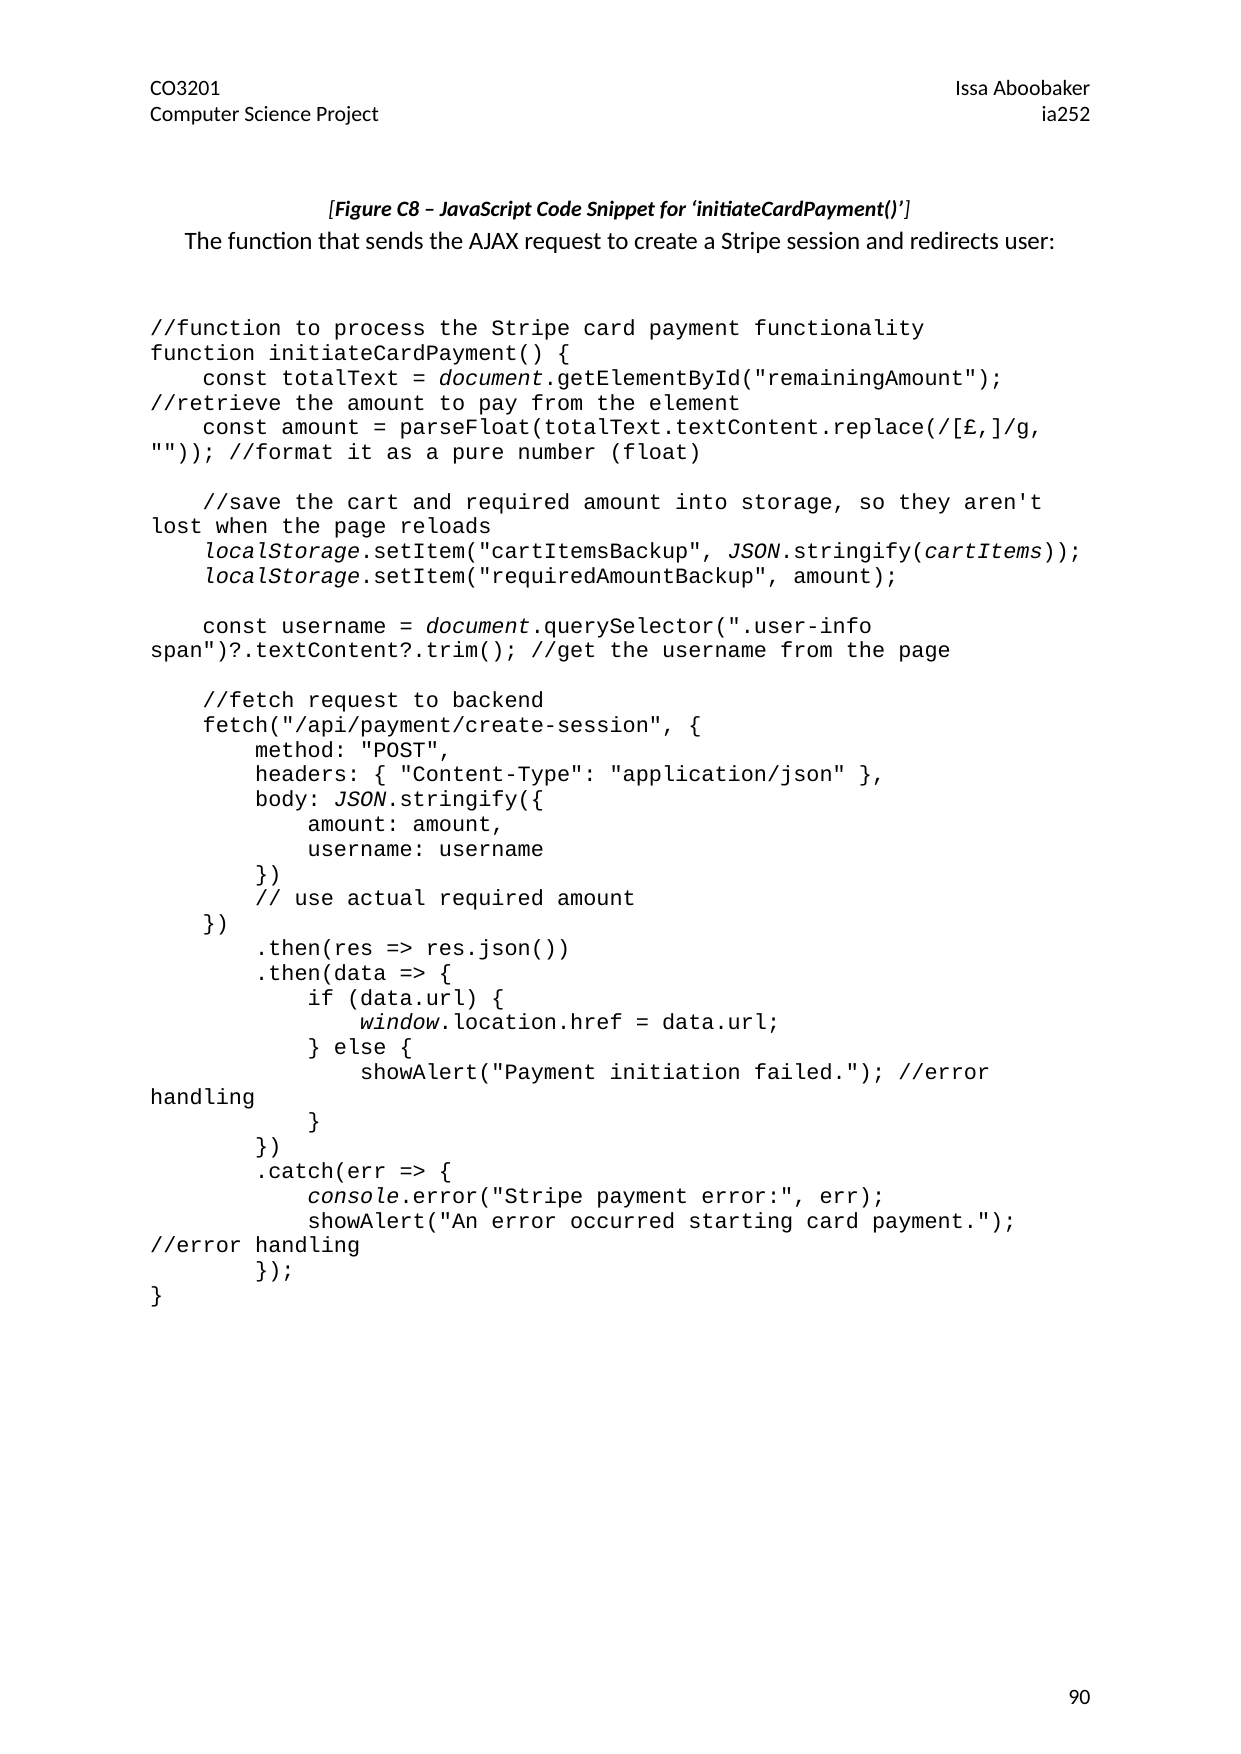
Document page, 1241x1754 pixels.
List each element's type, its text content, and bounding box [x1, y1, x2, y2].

text //function to process the Stripe card payment functionality function initiateCardPayment() { const totalText = document.getElementById("remainingAmount"); //retrieve the amount to pay from the element const amount = parseFloat(totalText.textContent.replace(/[£,]/g, "")); //format it as a pure number (float) //save the cart and required amount into storage, so they aren't lost when the page reloads localStorage.setItem("cartItemsBackup", JSON.stringify(cartItems)); localStorage.setItem("requiredAmountBackup", amount); const username = document.querySelector(".user-info span")?.textContent?.trim(); //get the username from the page //fetch request to backend fetch("/api/payment/create-session", { method: "POST", headers: { "Content-Type": "application/json" }, body: JSON.stringify({ amount: amount, username: username }) // use actual required amount }) .then(res => res.json()) .then(data => { if (data.url) { window.location.href = data.url; } else { showAlert("Payment initiation failed."); //error handling } }) .catch(err => { console.error("Stripe payment error:", err); showAlert("An error occurred starting card payment."); //error handling }); } [150, 317, 1090, 1309]
text [Figure C8 – JavaScript Code Snippet for ‘initiateCardPayment()’] The function that sends the AJAX request to create a Stripe session and redirects user: [150, 196, 1090, 256]
